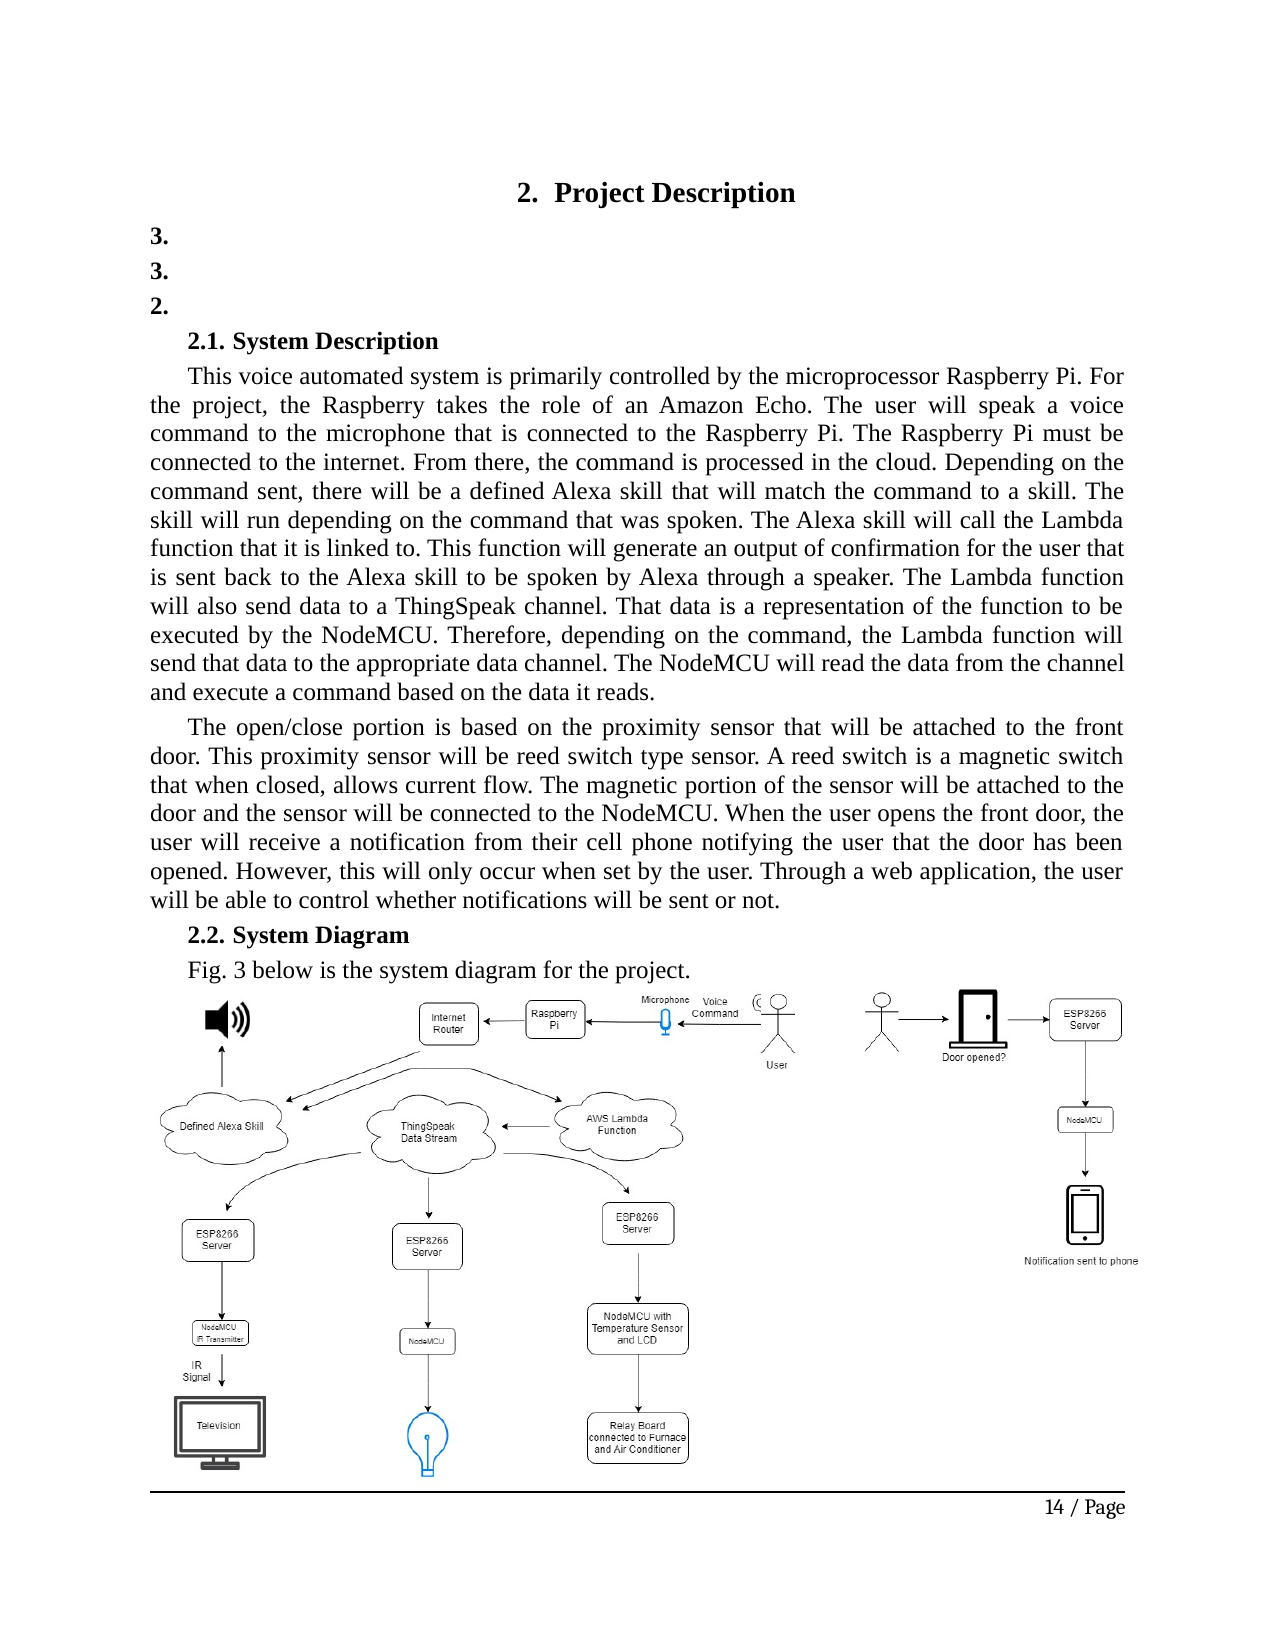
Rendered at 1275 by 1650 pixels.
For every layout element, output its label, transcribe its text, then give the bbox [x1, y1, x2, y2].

text This voice automated system is primarily controlled by the microprocessor Raspberry Pi. For the project, the Raspberry takes the role of an Amazon Echo. The user will speak a voice command to the microphone that is connected to the Raspberry Pi. The Raspberry Pi must be connected to the internet. From there, the command is processed in the cloud. Depending on the command sent, there will be a defined Alexa skill that will match the command to a skill. The skill will run depending on the command that was spoken. The Alexa skill will call the Lambda function that it is linked to. This function will generate an output of confirmation for the user that is sent back to the Alexa skill to be spoken by Alexa through a speaker. The Lambda function will also send data to a ThingSpeak channel. That data is a representation of the function to be executed by the NodeMCU. Therefore, depending on the command, the Lambda function will send that data to the appropriate data channel. The NodeMCU will read the data from the channel and execute a command based on the data it reads. [150, 361, 1125, 706]
picture [150, 989, 1148, 1487]
subtitle System Diagram [187, 920, 1125, 948]
subtitle System Description [187, 326, 1125, 355]
text Fig. 3 below is the system diagram for the project. [150, 955, 1125, 983]
text The open/close portion is based on the proximity sensor that will be attached to the front door. This proximity sensor will be reed switch type sensor. A reed switch is a magnetic switch that when closed, allows current flow. The magnetic portion of the sensor will be attached to the door and the sensor will be connected to the NodeMCU. When the user opens the front door, the user will receive a notification from their cell phone notifying the user that the door has been opened. However, this will only occur when set by the user. Through a web application, the user will be able to control whether notifications will be sent or not. [150, 712, 1125, 913]
subtitle Project Description [187, 175, 1125, 208]
